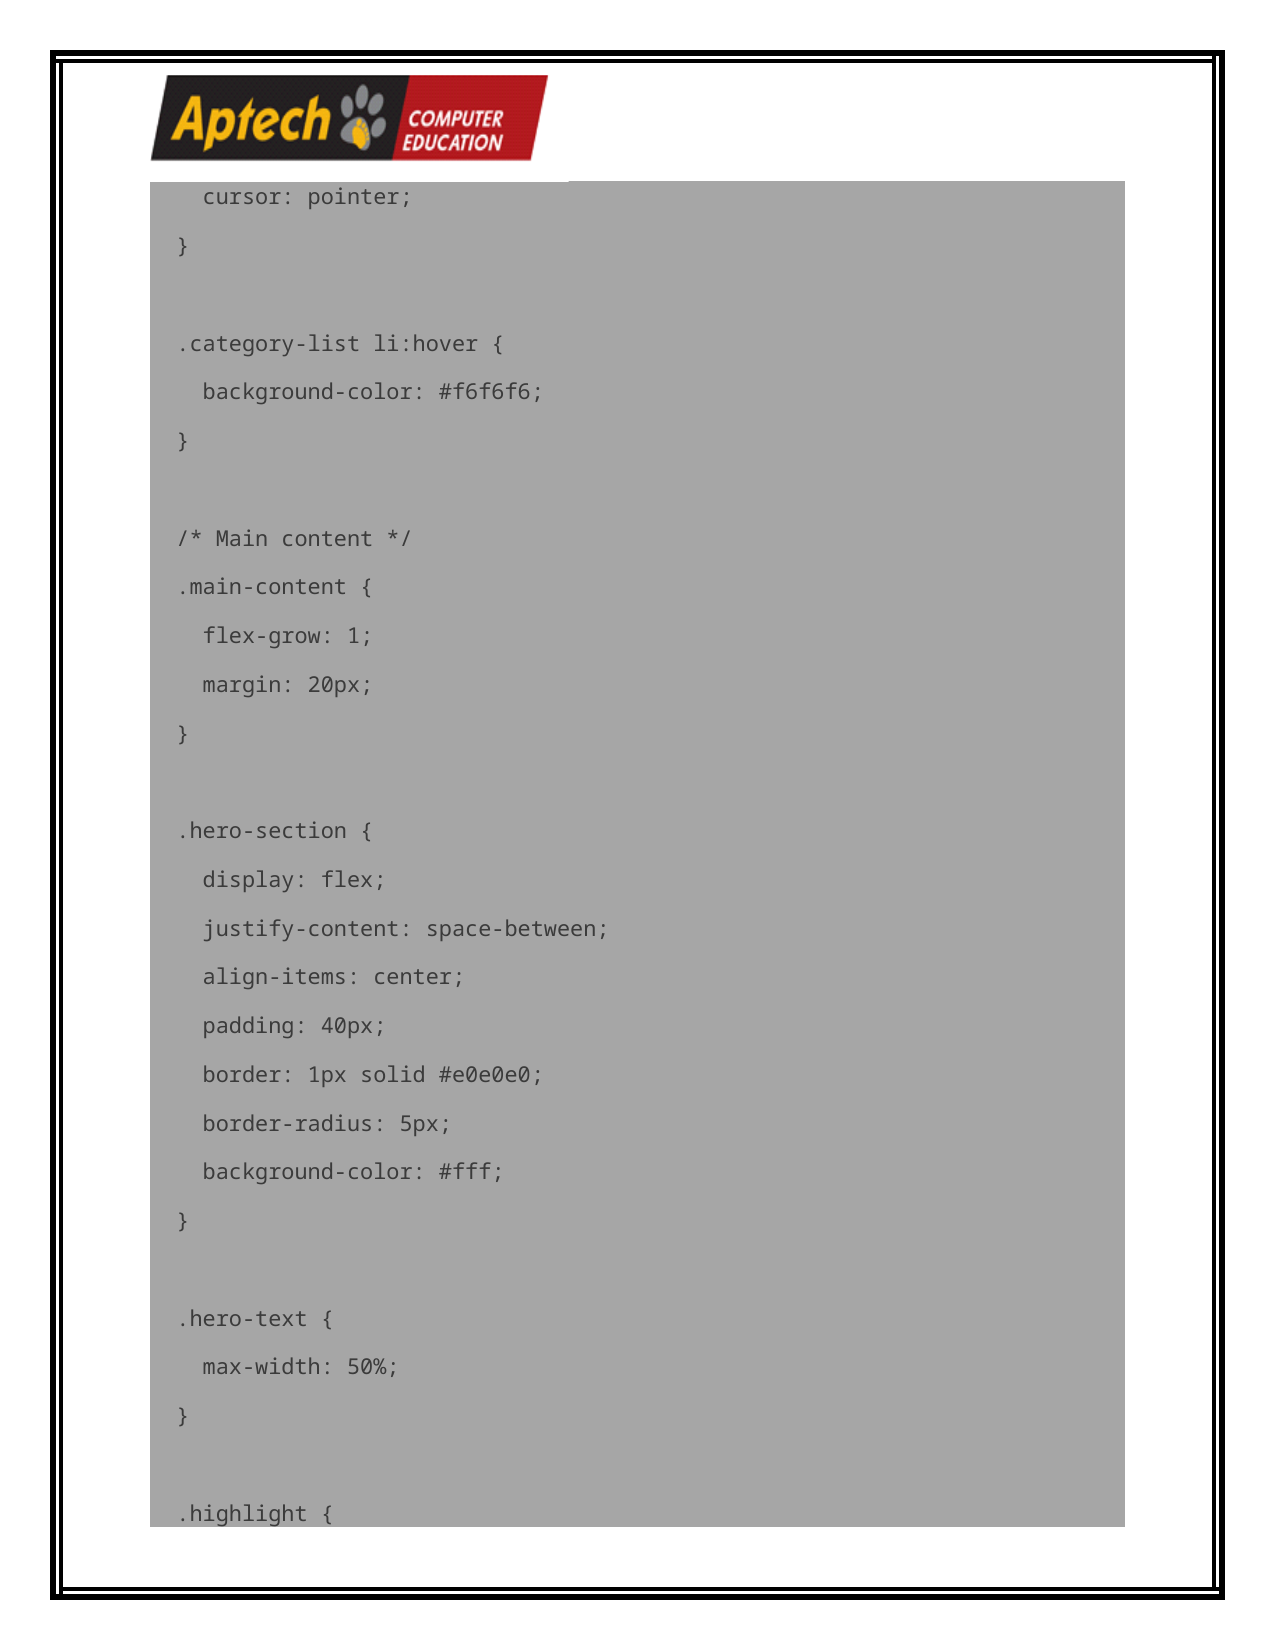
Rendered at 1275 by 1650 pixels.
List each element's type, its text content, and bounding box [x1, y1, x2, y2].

text .highlight { [150, 1497, 1125, 1527]
text border: 1px solid #e0e0e0; [150, 1059, 1125, 1088]
text } [150, 717, 1125, 747]
text padding: 40px; [150, 1010, 1125, 1040]
text .hero-section { [150, 815, 1125, 845]
text .main-content { [150, 571, 1125, 601]
text border-radius: 5px; [150, 1107, 1125, 1137]
text } [150, 1400, 1125, 1430]
text display: flex; [150, 864, 1125, 893]
text margin: 20px; [150, 669, 1125, 698]
text background-color: #fff; [150, 1156, 1125, 1186]
text } [150, 230, 1125, 260]
text align-items: center; [150, 961, 1125, 991]
text max-width: 50%; [150, 1351, 1125, 1381]
text .category-list li:hover { [150, 327, 1125, 357]
text .hero-text { [150, 1302, 1125, 1332]
text justify-content: space-between; [150, 912, 1125, 942]
text flex-grow: 1; [150, 620, 1125, 650]
text background-color: #f6f6f6; [150, 376, 1125, 406]
picture [150, 75, 569, 182]
text cursor: pointer; [150, 181, 1125, 211]
text /* Main content */ [150, 522, 1125, 552]
text } [150, 425, 1125, 455]
text } [150, 1205, 1125, 1235]
